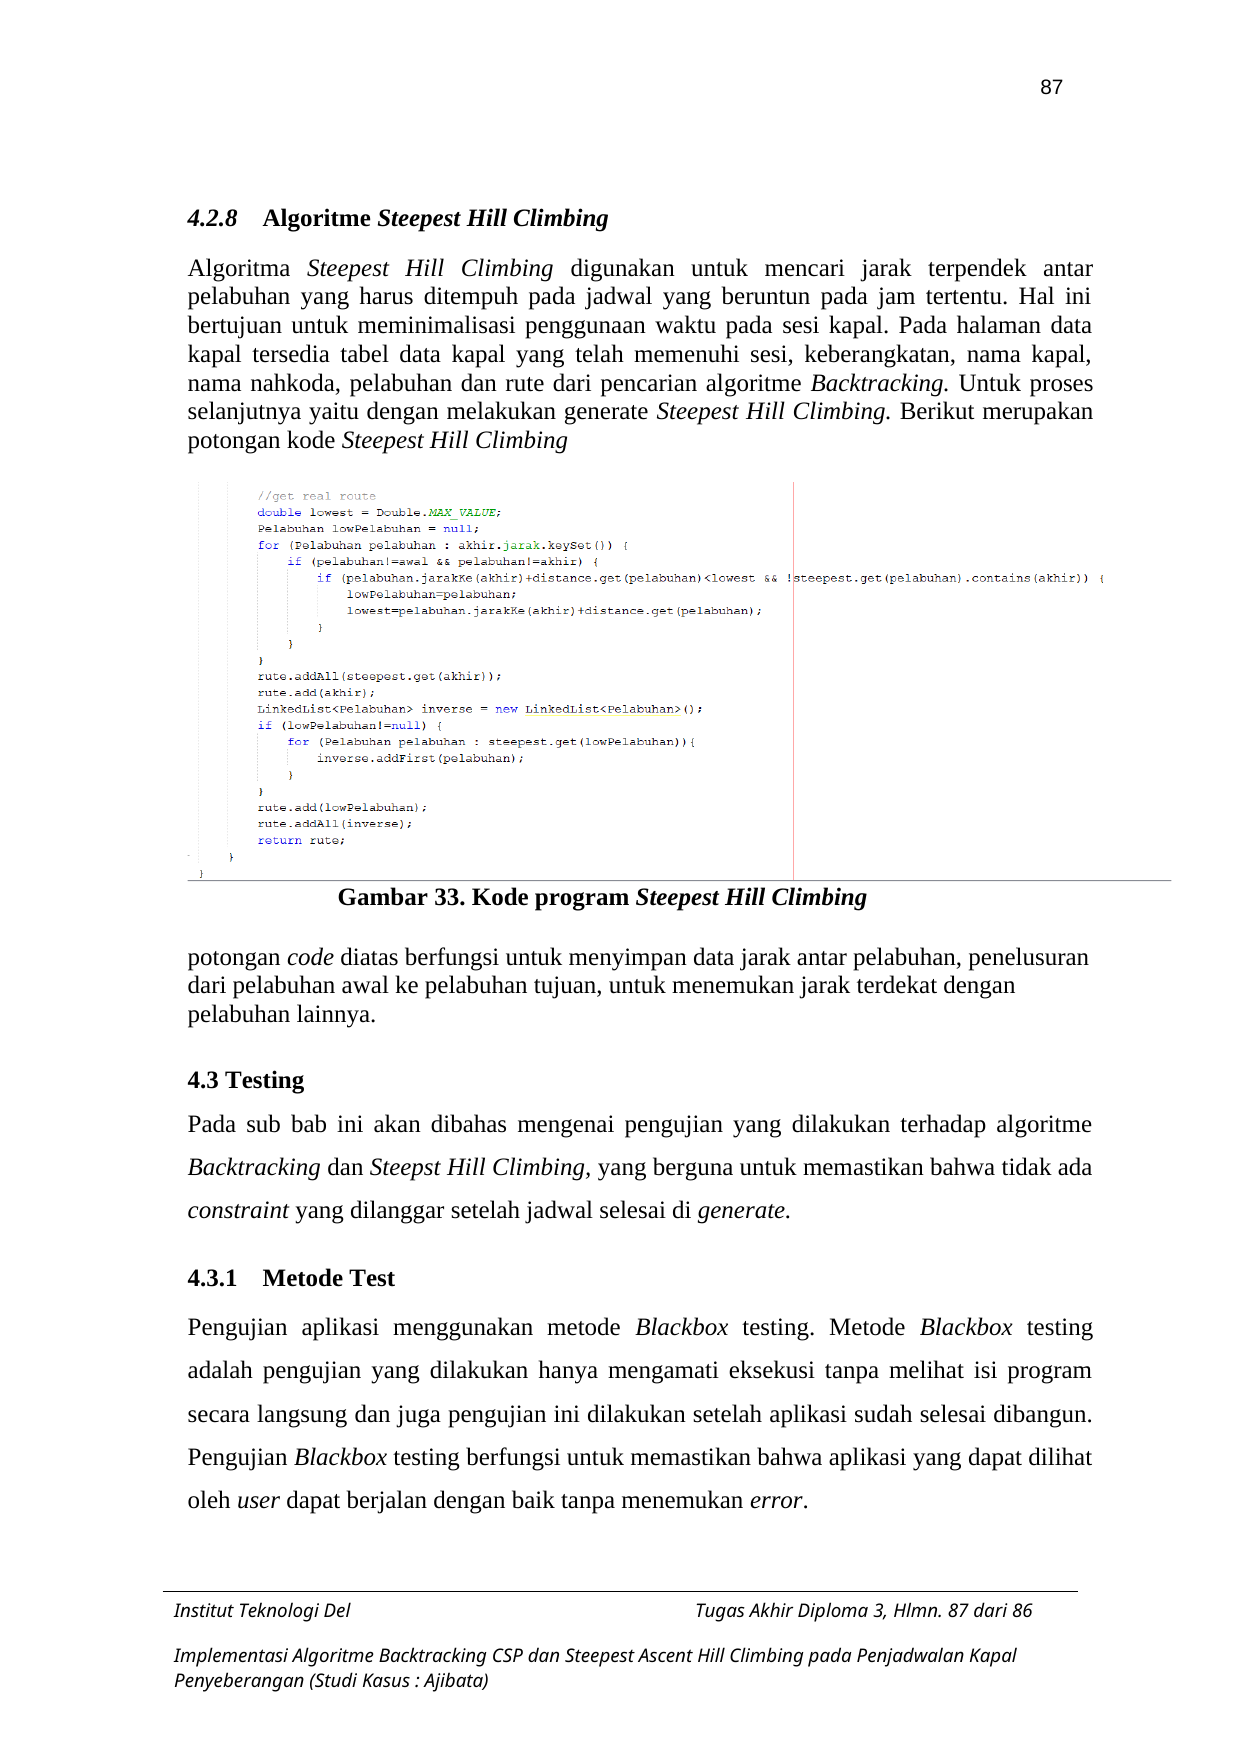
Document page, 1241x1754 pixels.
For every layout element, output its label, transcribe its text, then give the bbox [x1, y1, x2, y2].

subtitle Metode Test [187, 1263, 1093, 1292]
text Pada sub bab ini akan dibahas mengenai pengujian yang dilakukan terhadap algoritme Backtracking dan Steepst Hill Climbing, yang berguna untuk memastikan bahwa tidak ada constraint yang dilanggar setelah jadwal selesai di generate. [187, 1109, 1093, 1224]
text potongan code diatas berfungsi untuk menyimpan data jarak antar pelabuhan, penelusuran dari pelabuhan awal ke pelabuhan tujuan, untuk menemukan jarak terdekat dengan pelabuhan lainnya. [187, 942, 1093, 1028]
text Pengujian aplikasi menggunakan metode Blackbox testing. Metode Blackbox testing adalah pengujian yang dilakukan hanya mengamati eksekusi tanpa melihat isi program secara langsung dan juga pengujian ini dilakukan setelah aplikasi sudah selesai dibangun. Pengujian Blackbox testing berfungsi untuk memastikan bahwa aplikasi yang dapat dilihat oleh user dapat berjalan dengan baik tanpa menemukan error. [187, 1312, 1093, 1514]
text Gambar 33. Kode program Steepest Hill Climbing [262, 882, 1093, 911]
subtitle Testing [187, 1066, 1093, 1094]
subtitle Algoritme Steepest Hill Climbing [187, 203, 1093, 232]
text Algoritma Steepest Hill Climbing digunakan untuk mencari jarak terpendek antar pelabuhan yang harus ditempuh pada jadwal yang beruntun pada jam tertentu. Hal ini bertujuan untuk meminimalisasi penggunaan waktu pada sesi kapal. Pada halaman data kapal tersedia tabel data kapal yang telah memenuhi sesi, keberangkatan, nama kapal, nama nahkoda, pelabuhan dan rute dari pencarian algoritme Backtracking. Untuk proses selanjutnya yaitu dengan melakukan generate Steepest Hill Climbing. Berikut merupakan potongan kode Steepest Hill Climbing [187, 253, 1093, 454]
picture [187, 482, 1172, 882]
